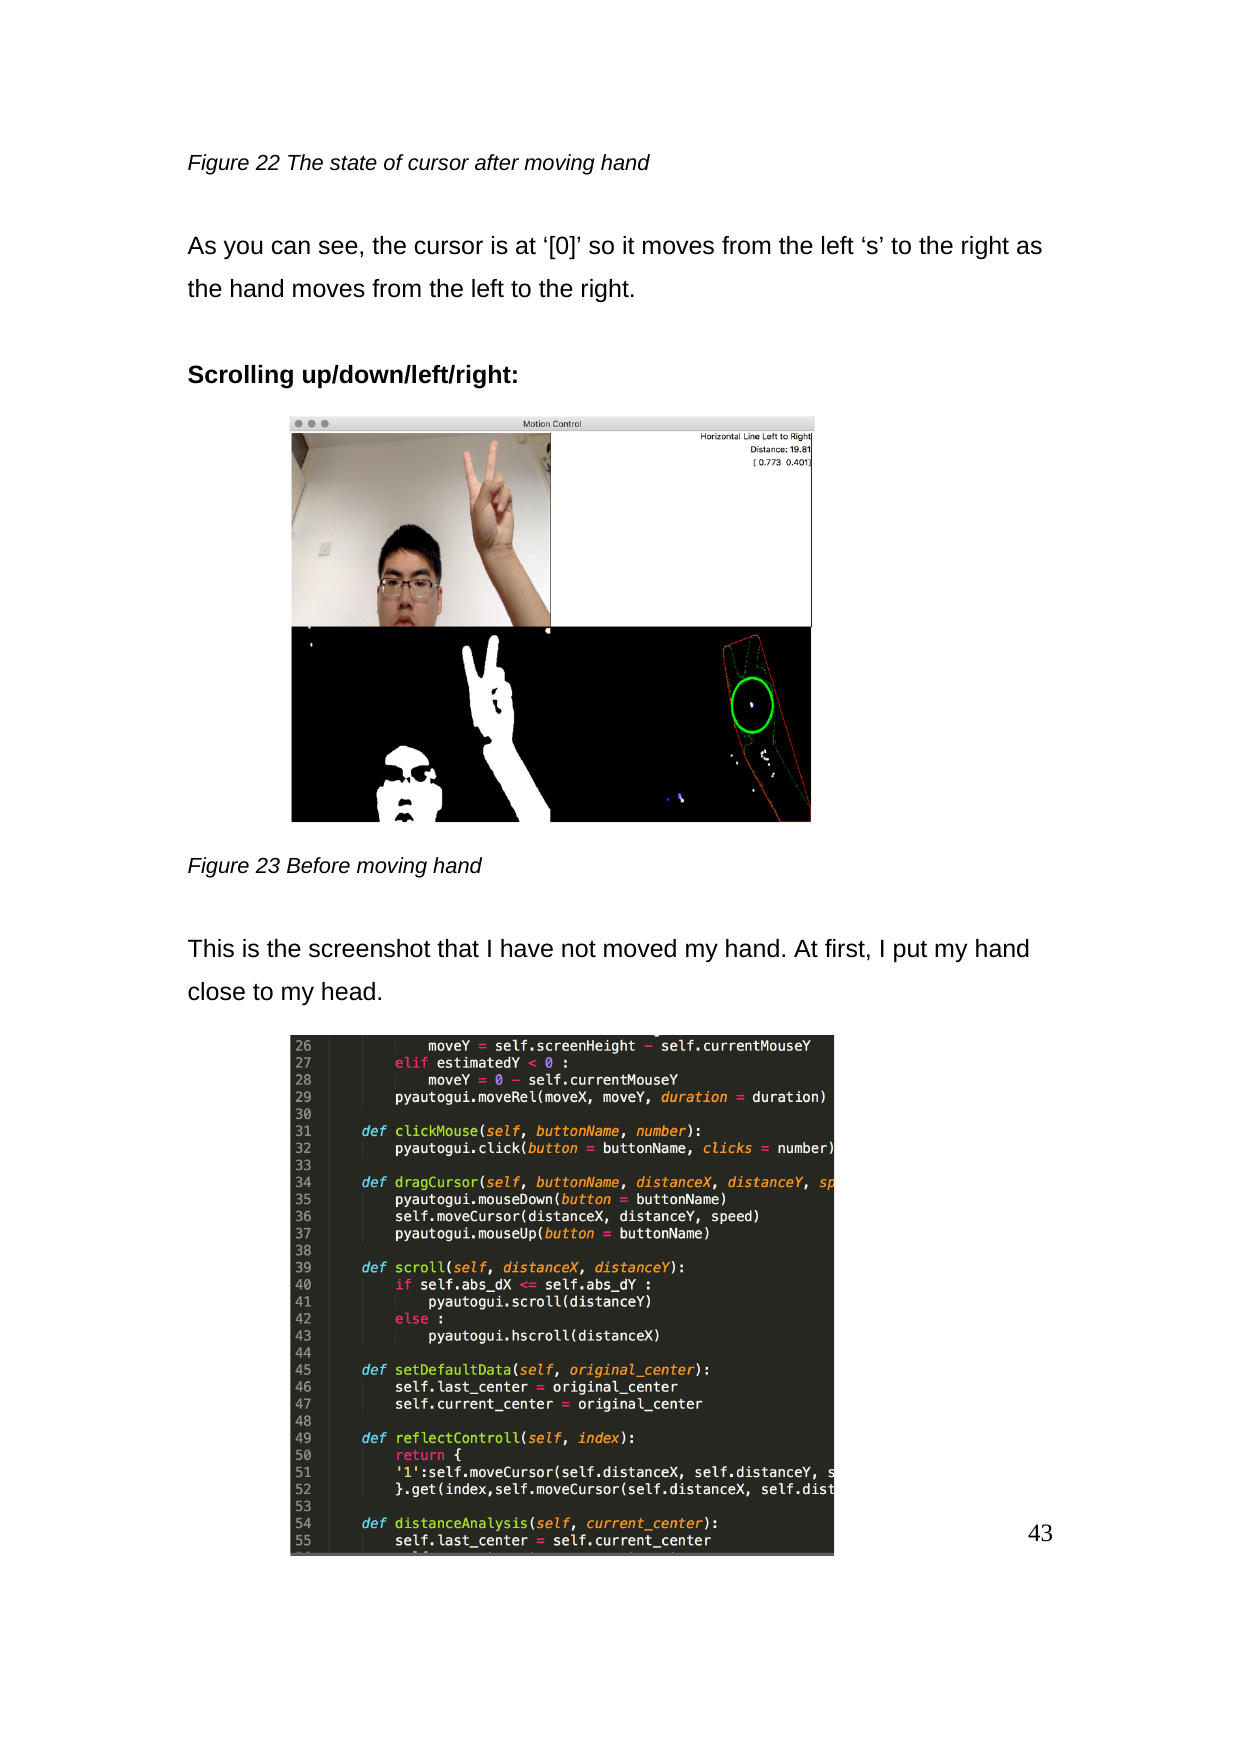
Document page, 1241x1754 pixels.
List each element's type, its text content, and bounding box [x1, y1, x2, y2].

list This is the screenshot that I have not moved my hand. At first, I put my hand close to my head. [187, 933, 1053, 1005]
list Scrolling up/down/left/right: [187, 360, 1053, 389]
list As you can see, the cursor is at ‘[0]’ so it moves from the left ‘s’ to the right as the hand moves from the left to the right. [187, 231, 1053, 303]
picture [289, 416, 815, 826]
picture [290, 1035, 835, 1556]
text Figure 22 The state of cursor after moving hand [187, 150, 1053, 175]
